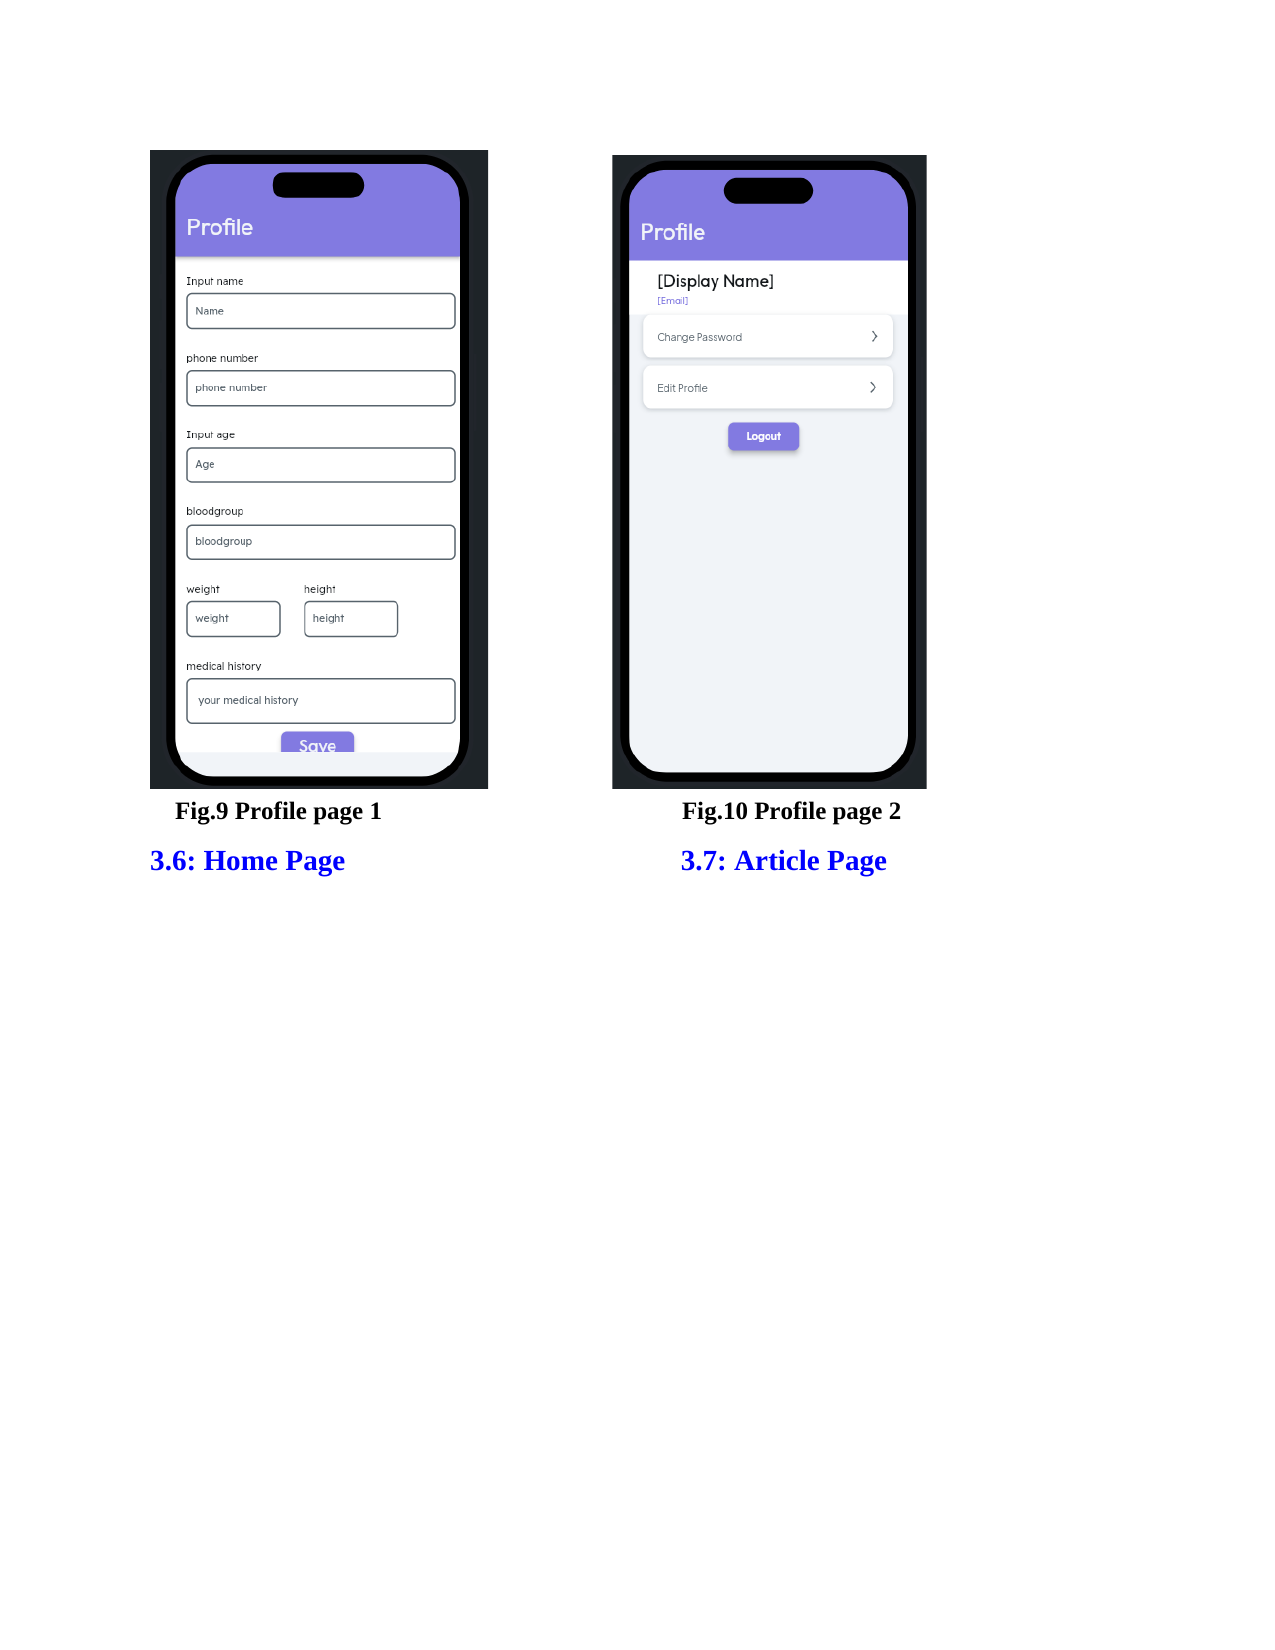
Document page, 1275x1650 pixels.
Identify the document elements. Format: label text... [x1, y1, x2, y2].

picture [150, 150, 489, 789]
text Fig.9 Profile page 1 Fig.10 Profile page 2 [150, 796, 1125, 825]
text 3.6: Home Page 3.7: Article Page [150, 843, 1125, 877]
picture [612, 155, 927, 789]
